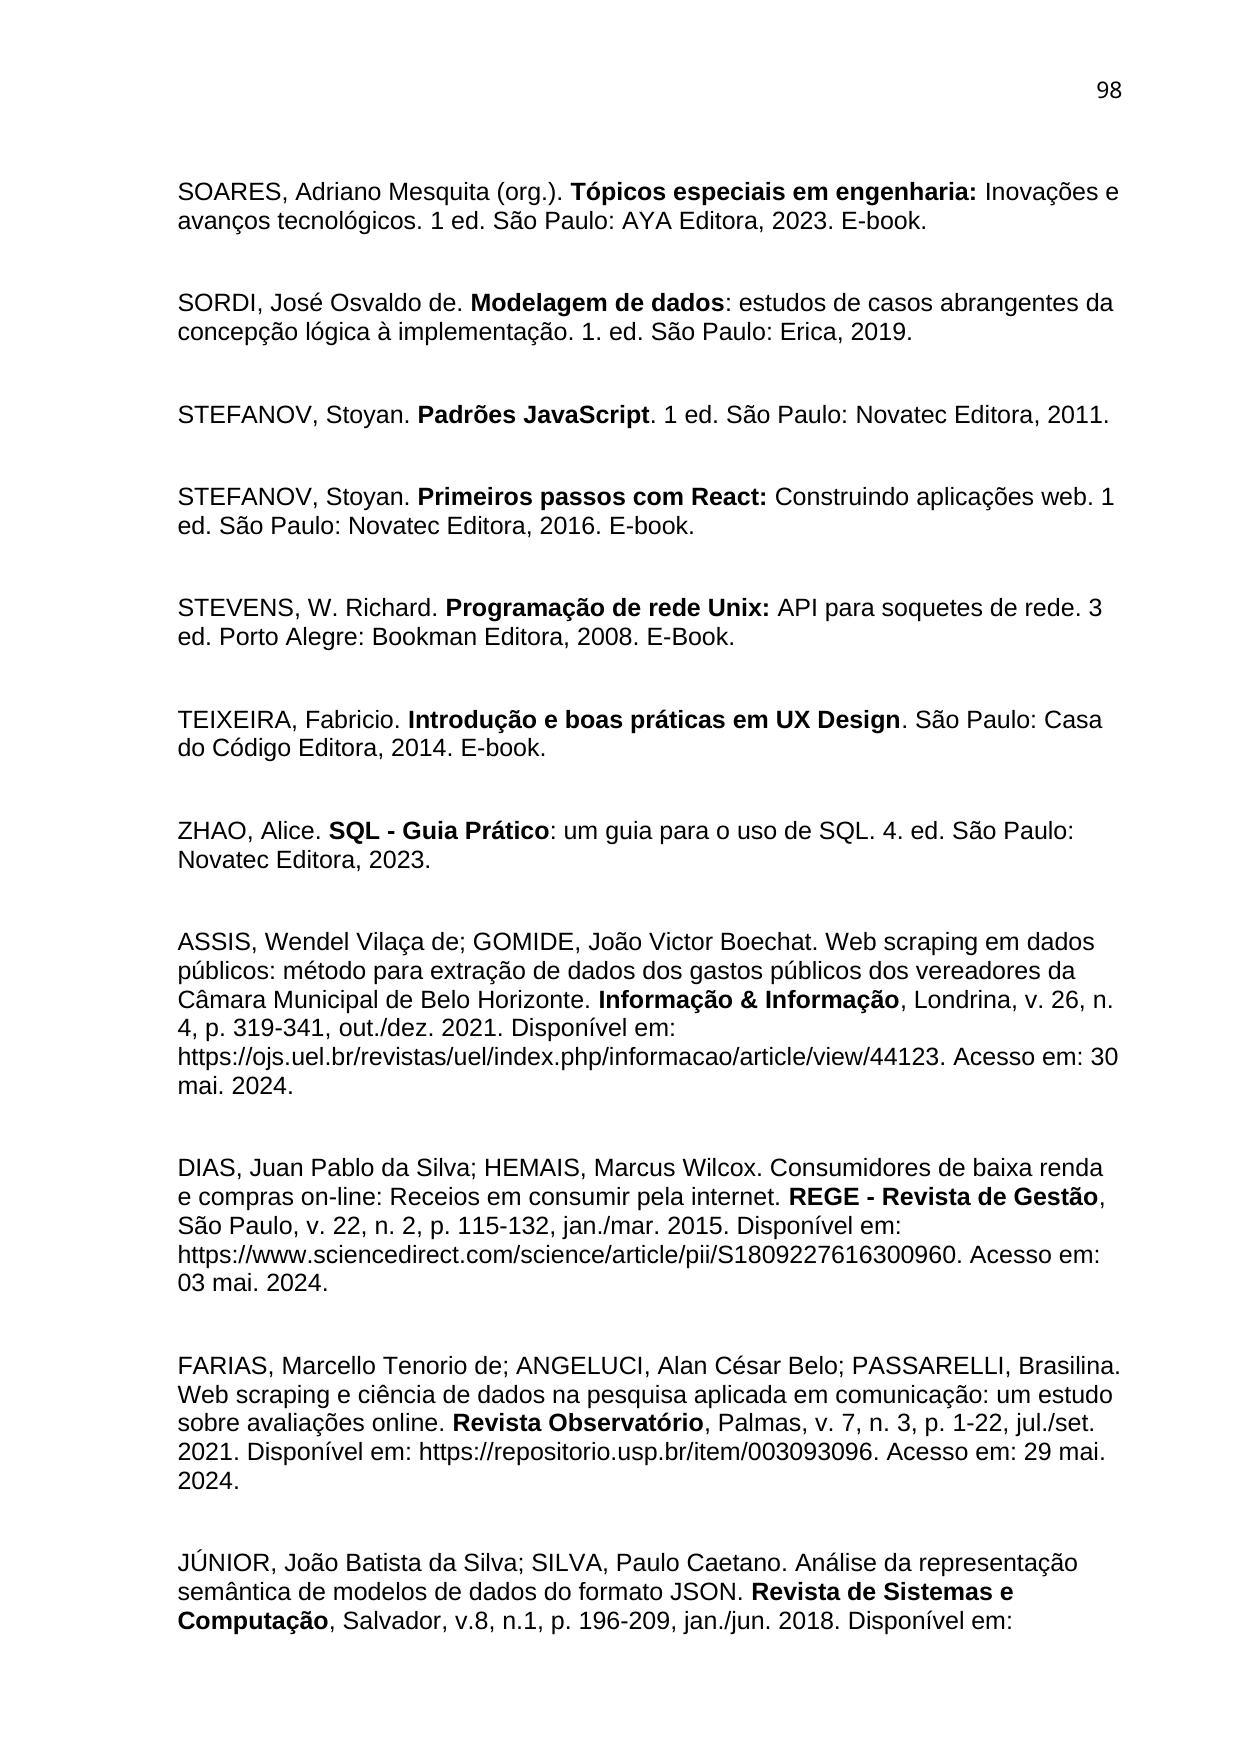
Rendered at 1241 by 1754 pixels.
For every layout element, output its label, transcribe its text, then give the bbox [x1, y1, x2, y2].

text SOARES, Adriano Mesquita (org.). Tópicos especiais em engenharia: Inovações e avanços tecnológicos. 1 ed. São Paulo: AYA Editora, 2023. E-book. [177, 177, 1122, 235]
text STEVENS, W. Richard. Programação de rede Unix: API para soquetes de rede. 3 ed. Porto Alegre: Bookman Editora, 2008. E-Book. [177, 593, 1122, 651]
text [177, 1548, 1122, 1635]
text ZHAO, Alice. SQL - Guia Prático: um guia para o uso de SQL. 4. ed. São Paulo: Novatec Editora, 2023. [177, 816, 1122, 873]
text FARIAS, Marcello Tenorio de; ANGELUCI, Alan César Belo; PASSARELLI, Brasilina. Web scraping e ciência de dados na pesquisa aplicada em comunicação: um estudo sobre avaliações online. Revista Observatório, Palmas, v. 7, n. 3, p. 1-22, jul./set. 2021. Disponível em: https://repositorio.usp.br/item/003093096. Acesso em: 29 mai. 2024. [177, 1351, 1122, 1495]
text STEFANOV, Stoyan. Padrões JavaScript. 1 ed. São Paulo: Novatec Editora, 2011. [177, 400, 1122, 428]
text SORDI, José Osvaldo de. Modelagem de dados: estudos de casos abrangentes da concepção lógica à implementação. 1. ed. São Paulo: Erica, 2019. [177, 288, 1122, 346]
text STEFANOV, Stoyan. Primeiros passos com React: Construindo aplicações web. 1 ed. São Paulo: Novatec Editora, 2016. E-book. [177, 482, 1122, 540]
text DIAS, Juan Pablo da Silva; HEMAIS, Marcus Wilcox. Consumidores de baixa renda e compras on-line: Receios em consumir pela internet. REGE - Revista de Gestão, São Paulo, v. 22, n. 2, p. 115-132, jan./mar. 2015. Disponível em: https://www.sciencedirect.com/science/article/pii/S1809227616300960. Acesso em: 03 mai. 2024. [177, 1153, 1122, 1297]
text TEIXEIRA, Fabricio. Introdução e boas práticas em UX Design. São Paulo: Casa do Código Editora, 2014. E-book. [177, 705, 1122, 762]
text ASSIS, Wendel Vilaça de; GOMIDE, João Victor Boechat. Web scraping em dados públicos: método para extração de dados dos gastos públicos dos vereadores da Câmara Municipal de Belo Horizonte. Informação & Informação, Londrina, v. 26, n. 4, p. 319-341, out./dez. 2021. Disponível em: https://ojs.uel.br/revistas/uel/index.php/informacao/article/view/44123. Acesso em: 30 mai. 2024. [177, 927, 1122, 1100]
